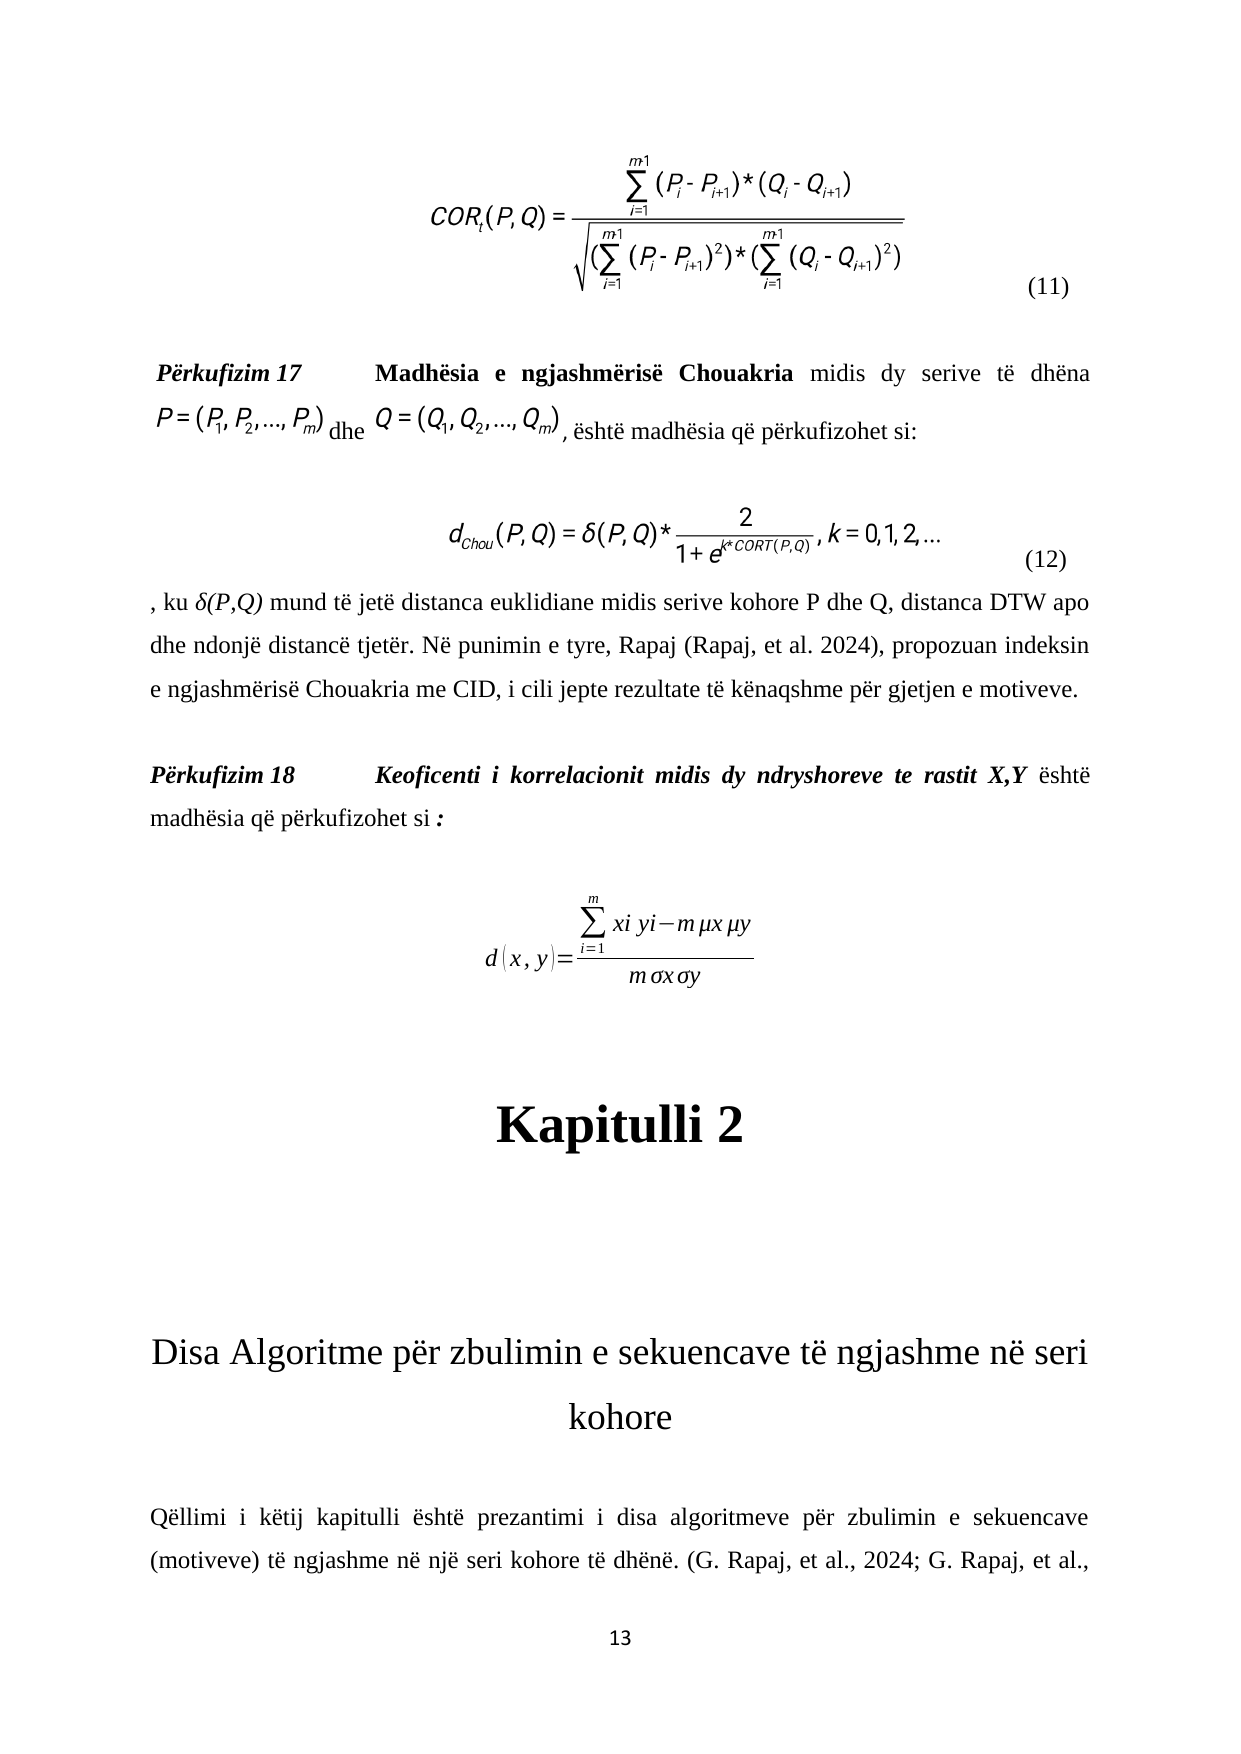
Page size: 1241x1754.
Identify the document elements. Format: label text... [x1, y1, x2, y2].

text Përkufizim 17 Madhësia e ngjashmërisë Chouakria midis dy serive të dhëna dhe , është madhësia që përkufizohet si: [150, 358, 1090, 445]
picture [443, 501, 944, 568]
text , ku δ(P,Q) mund të jetë distanca euklidiane midis serive kohore P dhe Q, distanca DTW apo dhe ndonjë distancë tjetër. Në punimin e tyre, Rapaj (Rapaj, et al. 2024), propozuan indeksin e ngjashmërisë Chouakria me CID, i cili jepte rezultate të kënaqshme për gjetjen e motiveve. [150, 587, 1090, 702]
picture [425, 150, 909, 295]
text Disa Algoritme për zbulimin e sekuencave të ngjashme në seri kohore [150, 1329, 1090, 1437]
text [150, 1502, 1090, 1574]
picture [371, 400, 563, 440]
text Përkufizim 18 Keoficenti i korrelacionit midis dy ndryshoreve te rastit X,Y është madhësia që përkufizohet si : [150, 760, 1090, 832]
text Kapitulli 2 [150, 1092, 1090, 1154]
picture [150, 400, 329, 440]
